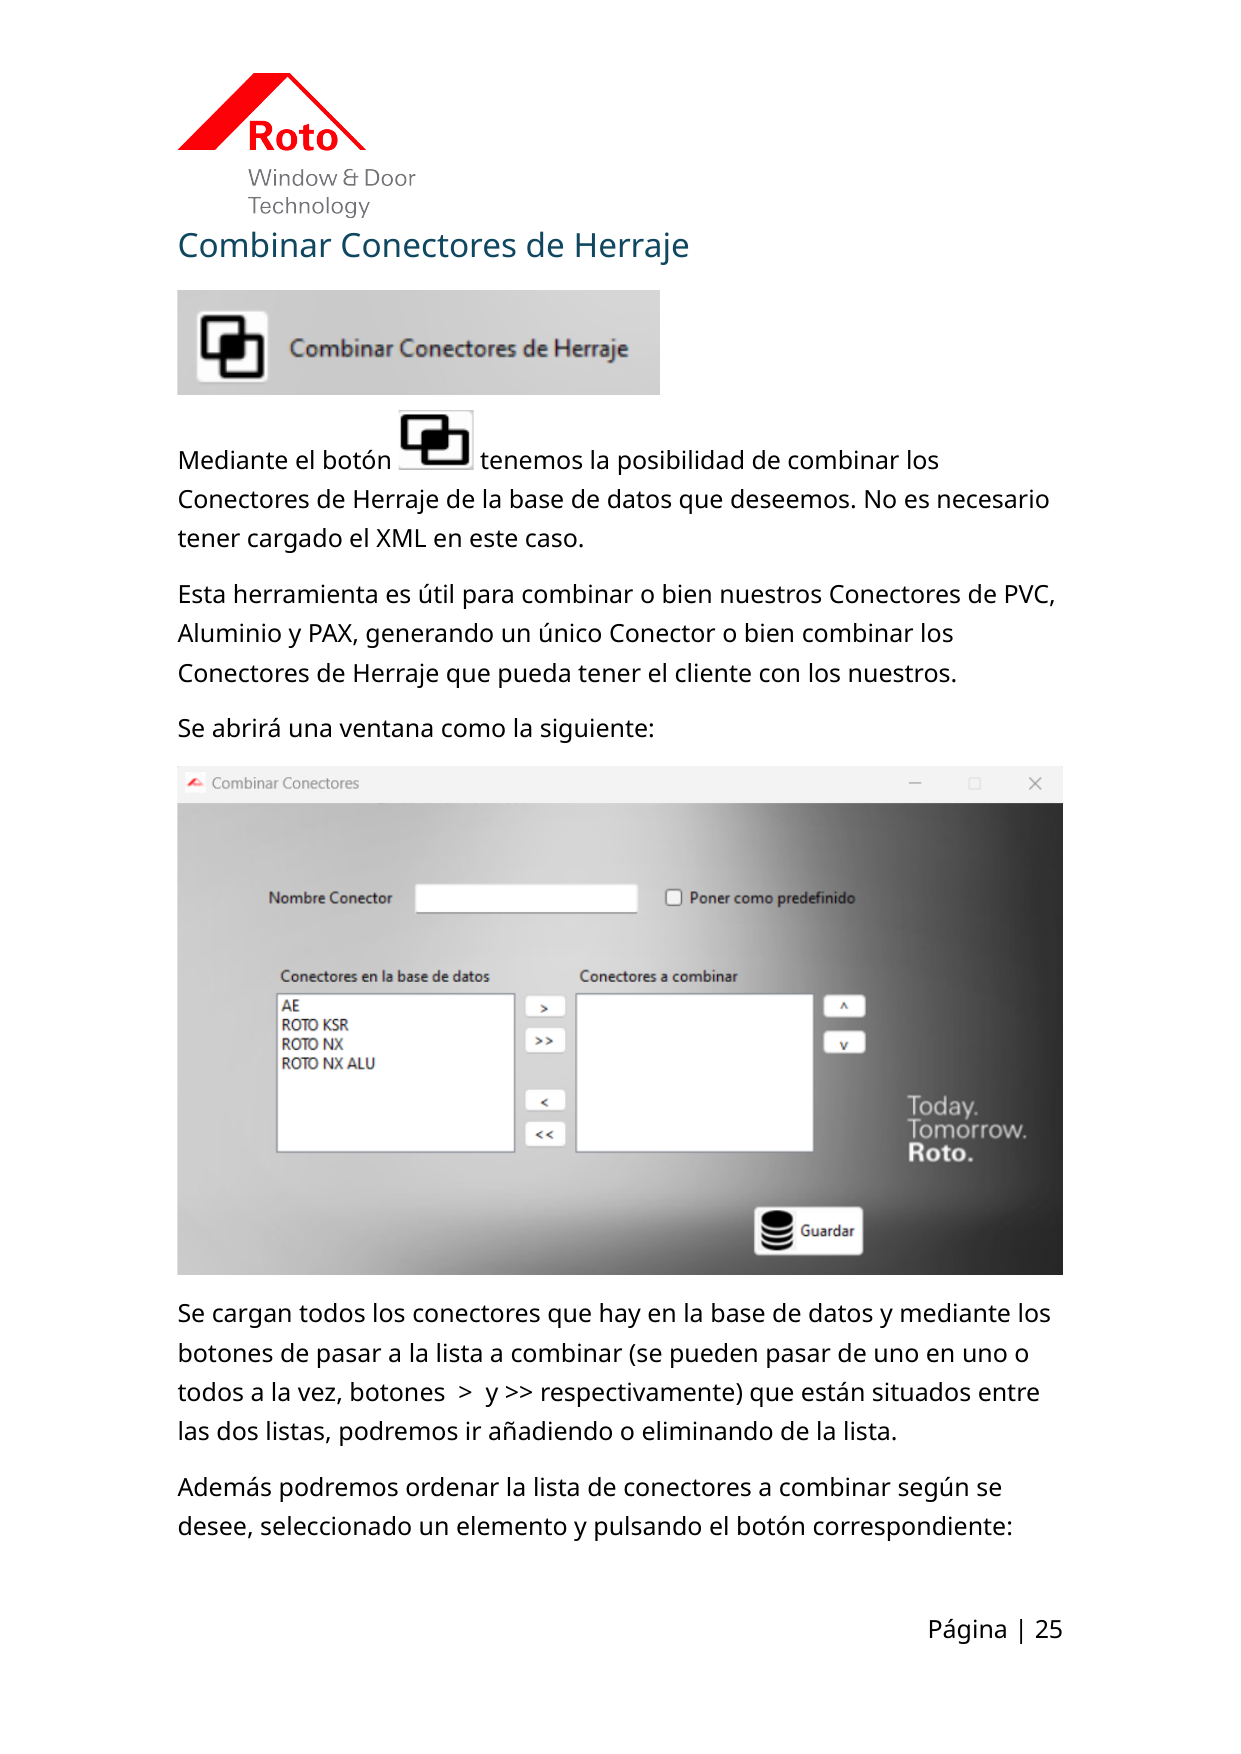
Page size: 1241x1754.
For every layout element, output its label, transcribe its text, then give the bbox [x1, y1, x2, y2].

picture [177, 290, 660, 395]
picture [398, 410, 474, 470]
text Además podremos ordenar la lista de conectores a combinar según se desee, seleccionado un elemento y pulsando el botón correspondiente: [177, 1469, 1063, 1543]
text Esta herramienta es útil para combinar o bien nuestros Conectores de PVC, Aluminio y PAX, generando un único Conector o bien combinar los Conectores de Herraje que pueda tener el cliente con los nuestros. [177, 577, 1063, 689]
text Se cargan todos los conectores que hay en la base de datos y mediante los botones de pasar a la lista a combinar (se pueden pasar de uno en uno o todos a la vez, botones > y >> respectivamente) que están situados entre las dos listas, podremos ir añadiendo o eliminando de la lista. [177, 1296, 1063, 1448]
text Mediante el botón tenemos la posibilidad de combinar los Conectores de Herraje de la base de datos que deseemos. No es necesario tener cargado el XML en este caso. [177, 410, 1063, 555]
text Se abrirá una ventana como la siguiente: [177, 711, 1063, 745]
picture [177, 73, 473, 222]
subtitle Combinar Conectores de Herraje [177, 221, 1063, 267]
picture [177, 766, 1063, 1275]
